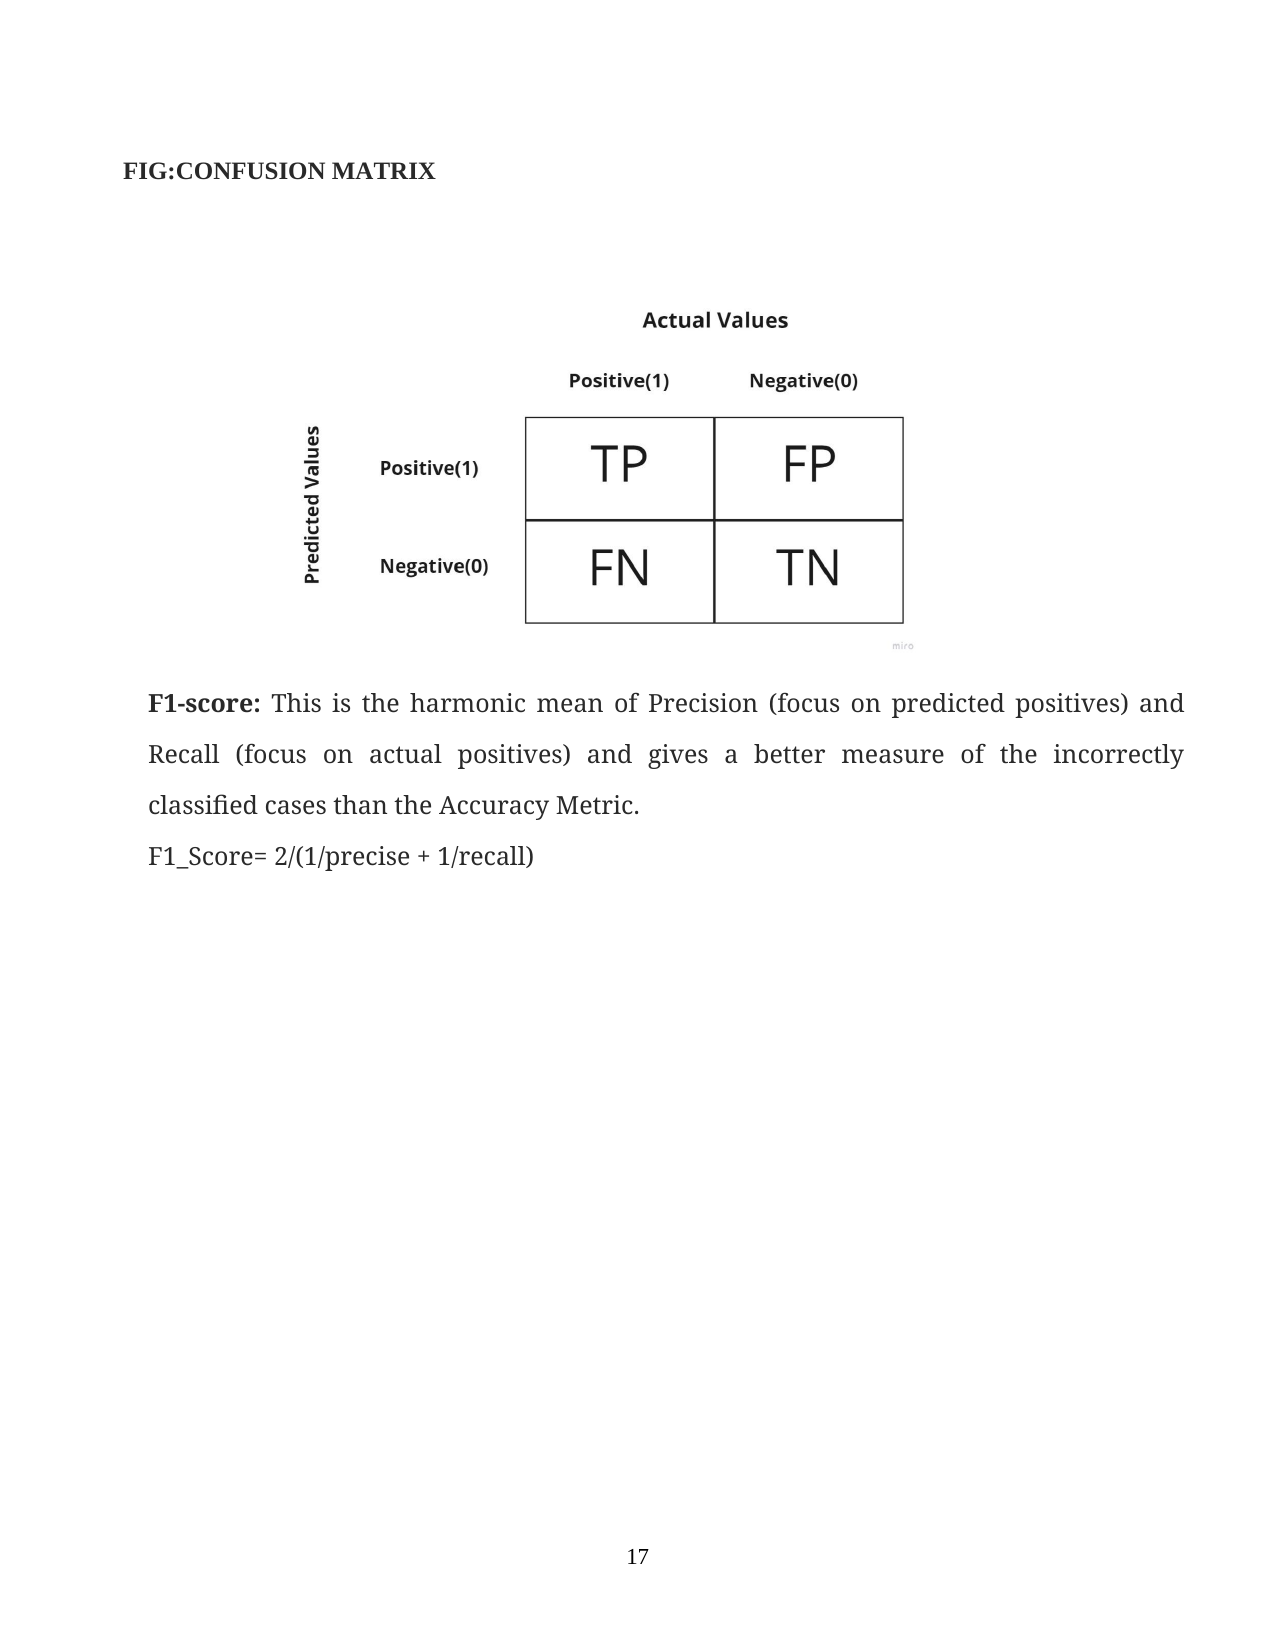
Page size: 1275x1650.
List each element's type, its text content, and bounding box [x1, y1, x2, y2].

picture [272, 271, 928, 664]
text F1-score: This is the harmonic mean of Precision (focus on predicted positives) and Recall (focus on actual positives) and gives a better measure of the incorrectly classified cases than the Accuracy Metric. [148, 685, 1186, 821]
text FIG:CONFUSION MATRIX [48, 156, 1031, 185]
text F1_Score= 2/(1/precise + 1/recall) [148, 838, 1186, 872]
